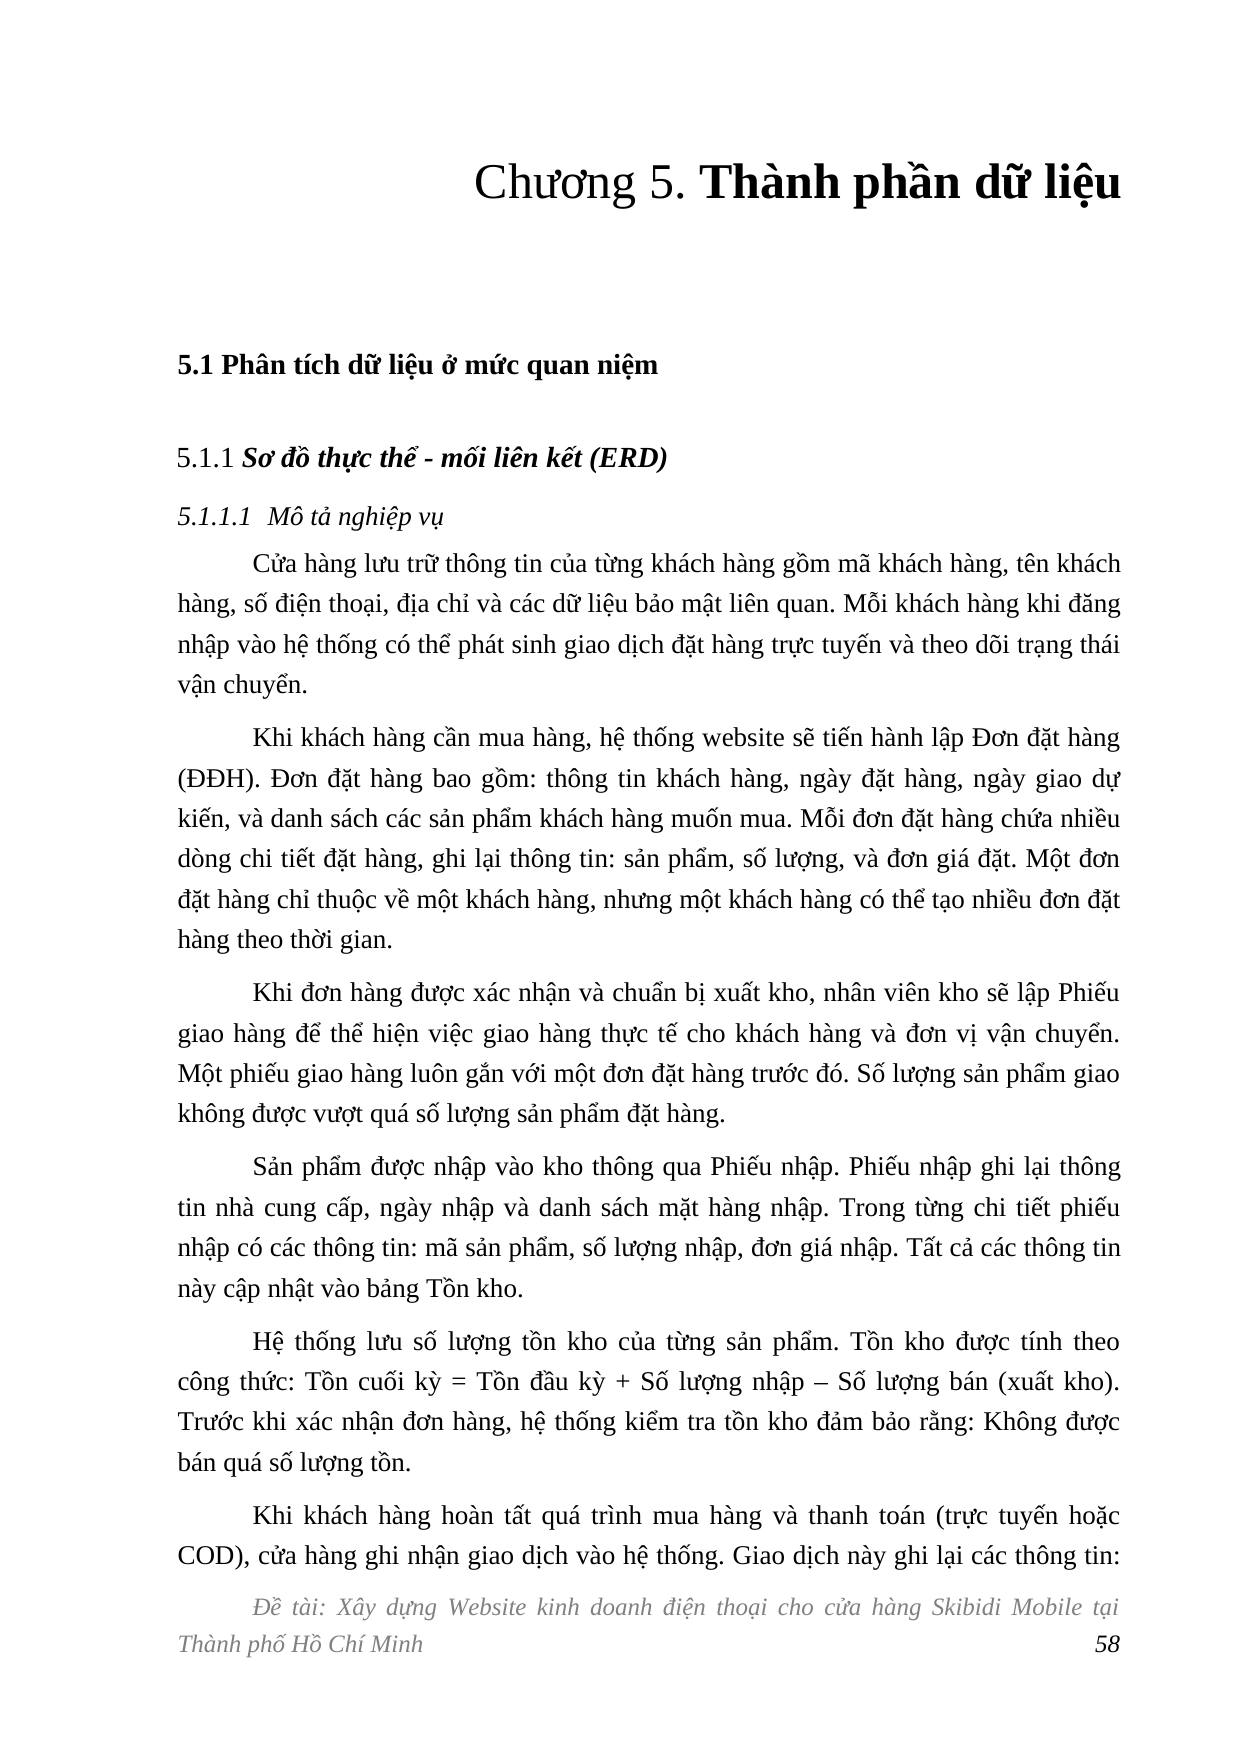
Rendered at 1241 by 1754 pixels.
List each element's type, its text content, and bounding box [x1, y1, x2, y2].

text Sản phẩm được nhập vào kho thông qua Phiếu nhập. Phiếu nhập ghi lại thông tin nhà cung cấp, ngày nhập và danh sách mặt hàng nhập. Trong từng chi tiết phiếu nhập có các thông tin: mã sản phẩm, số lượng nhập, đơn giá nhập. Tất cả các thông tin này cập nhật vào bảng Tồn kho. [177, 1151, 1122, 1303]
subtitle Sơ đồ thực thể - mối liên kết (ERD) [176, 434, 1122, 476]
text Hệ thống lưu số lượng tồn kho của từng sản phẩm. Tồn kho được tính theo công thức: Tồn cuối kỳ = Tồn đầu kỳ + Số lượng nhập – Số lượng bán (xuất kho). Trước khi xác nhận đơn hàng, hệ thống kiểm tra tồn kho đảm bảo rằng: Không được bán quá số lượng tồn. [177, 1325, 1122, 1477]
subtitle Thành phần dữ liệu [177, 152, 1122, 209]
text Khi đơn hàng được xác nhận và chuẩn bị xuất kho, nhân viên kho sẽ lập Phiếu giao hàng để thể hiện việc giao hàng thực tế cho khách hàng và đơn vị vận chuyển. Một phiếu giao hàng luôn gắn với một đơn đặt hàng trước đó. Số lượng sản phẩm giao không được vượt quá số lượng sản phẩm đặt hàng. [177, 976, 1122, 1129]
subtitle Phân tích dữ liệu ở mức quan niệm [177, 338, 1122, 384]
subtitle Mô tả nghiệp vụ [177, 501, 1122, 532]
text Cửa hàng lưu trữ thông tin của từng khách hàng gồm mã khách hàng, tên khách hàng, số điện thoại, địa chỉ và các dữ liệu bảo mật liên quan. Mỗi khách hàng khi đăng nhập vào hệ thống có thể phát sinh giao dịch đặt hàng trực tuyến và theo dõi trạng thái vận chuyển. [177, 547, 1122, 699]
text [177, 1499, 1122, 1570]
text Khi khách hàng cần mua hàng, hệ thống website sẽ tiến hành lập Đơn đặt hàng (ĐĐH). Đơn đặt hàng bao gồm: thông tin khách hàng, ngày đặt hàng, ngày giao dự kiến, và danh sách các sản phẩm khách hàng muốn mua. Mỗi đơn đặt hàng chứa nhiều dòng chi tiết đặt hàng, ghi lại thông tin: sản phẩm, số lượng, và đơn giá đặt. Một đơn đặt hàng chỉ thuộc về một khách hàng, nhưng một khách hàng có thể tạo nhiều đơn đặt hàng theo thời gian. [177, 721, 1122, 954]
